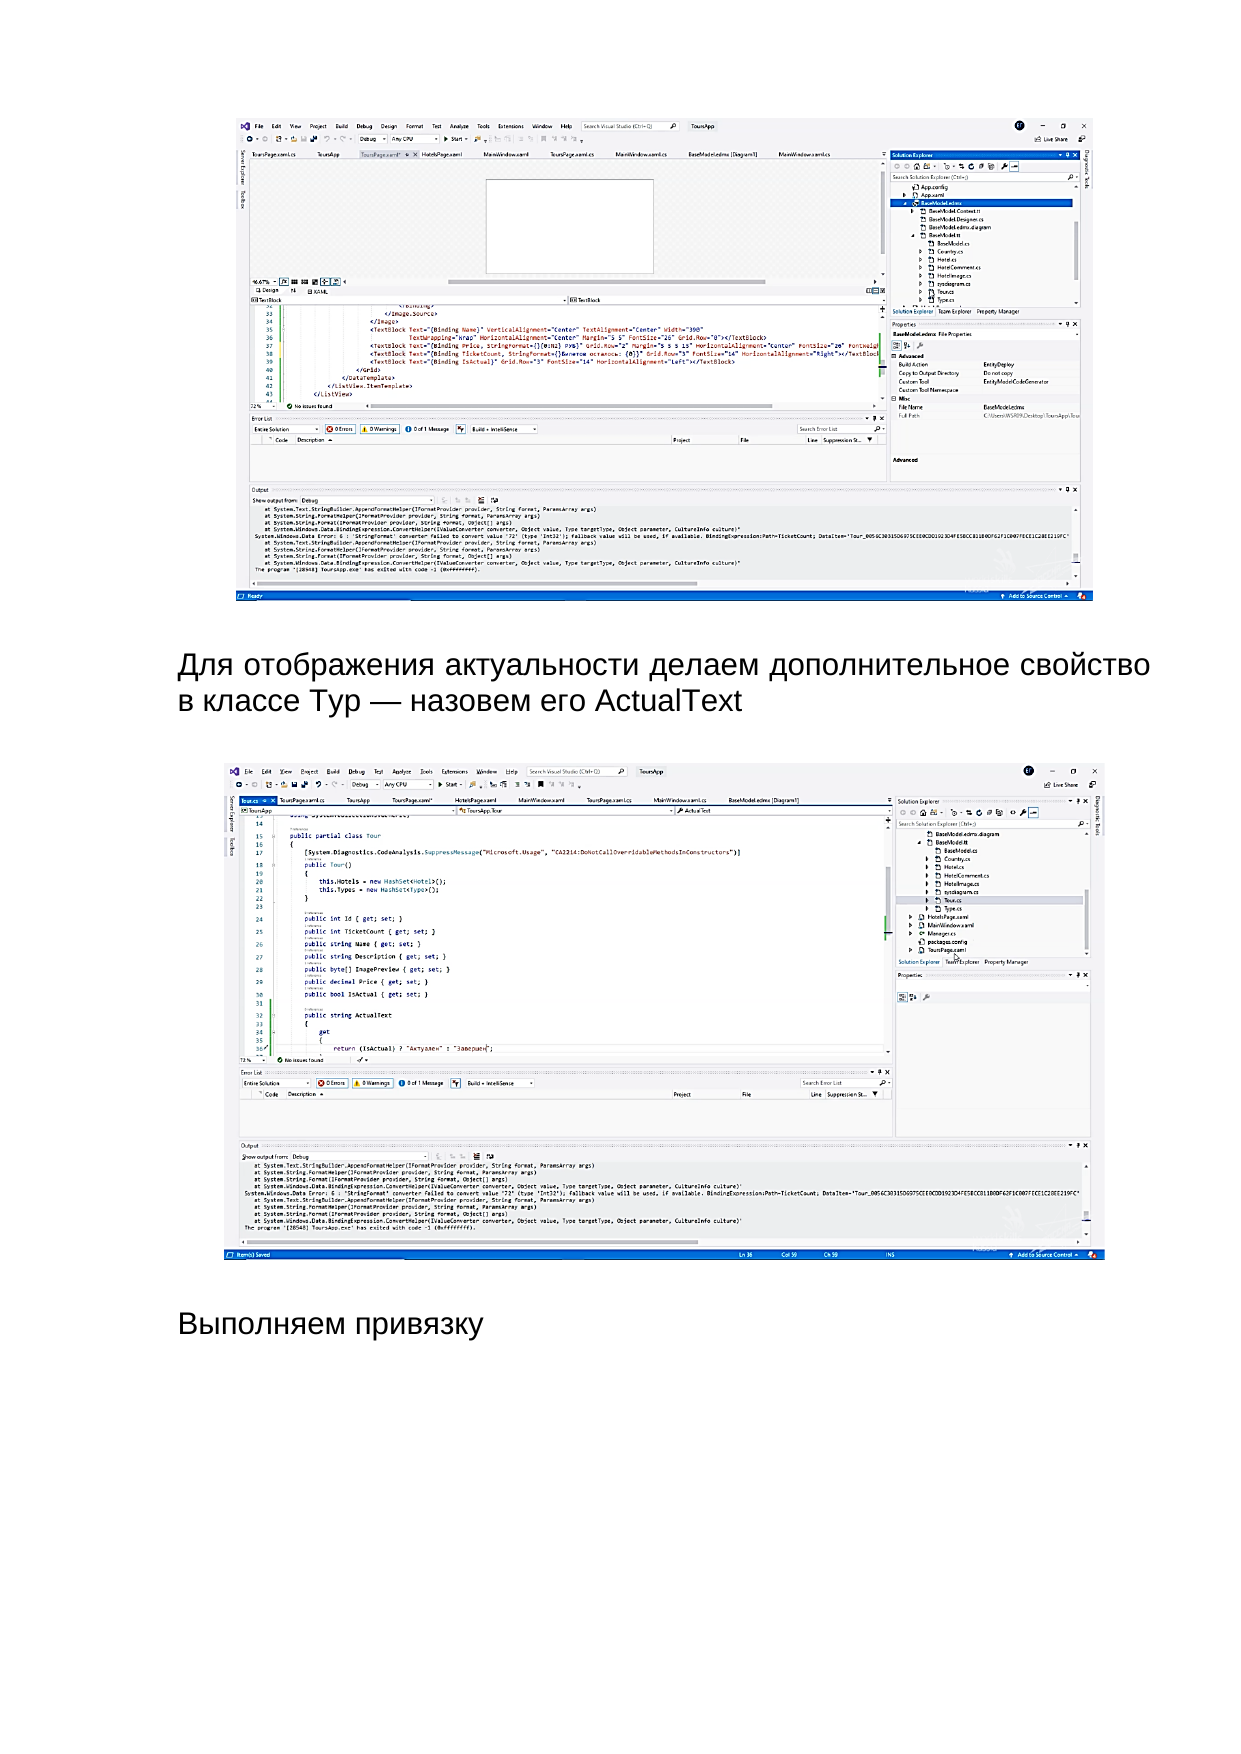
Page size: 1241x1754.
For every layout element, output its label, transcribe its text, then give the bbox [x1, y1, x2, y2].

text Выполняем привязку [177, 1305, 1152, 1341]
picture [224, 763, 1105, 1260]
text Для отображения актуальности делаем дополнительное свойство в классе Тур — назовем его ActualText [177, 646, 1152, 718]
picture [236, 118, 1093, 601]
